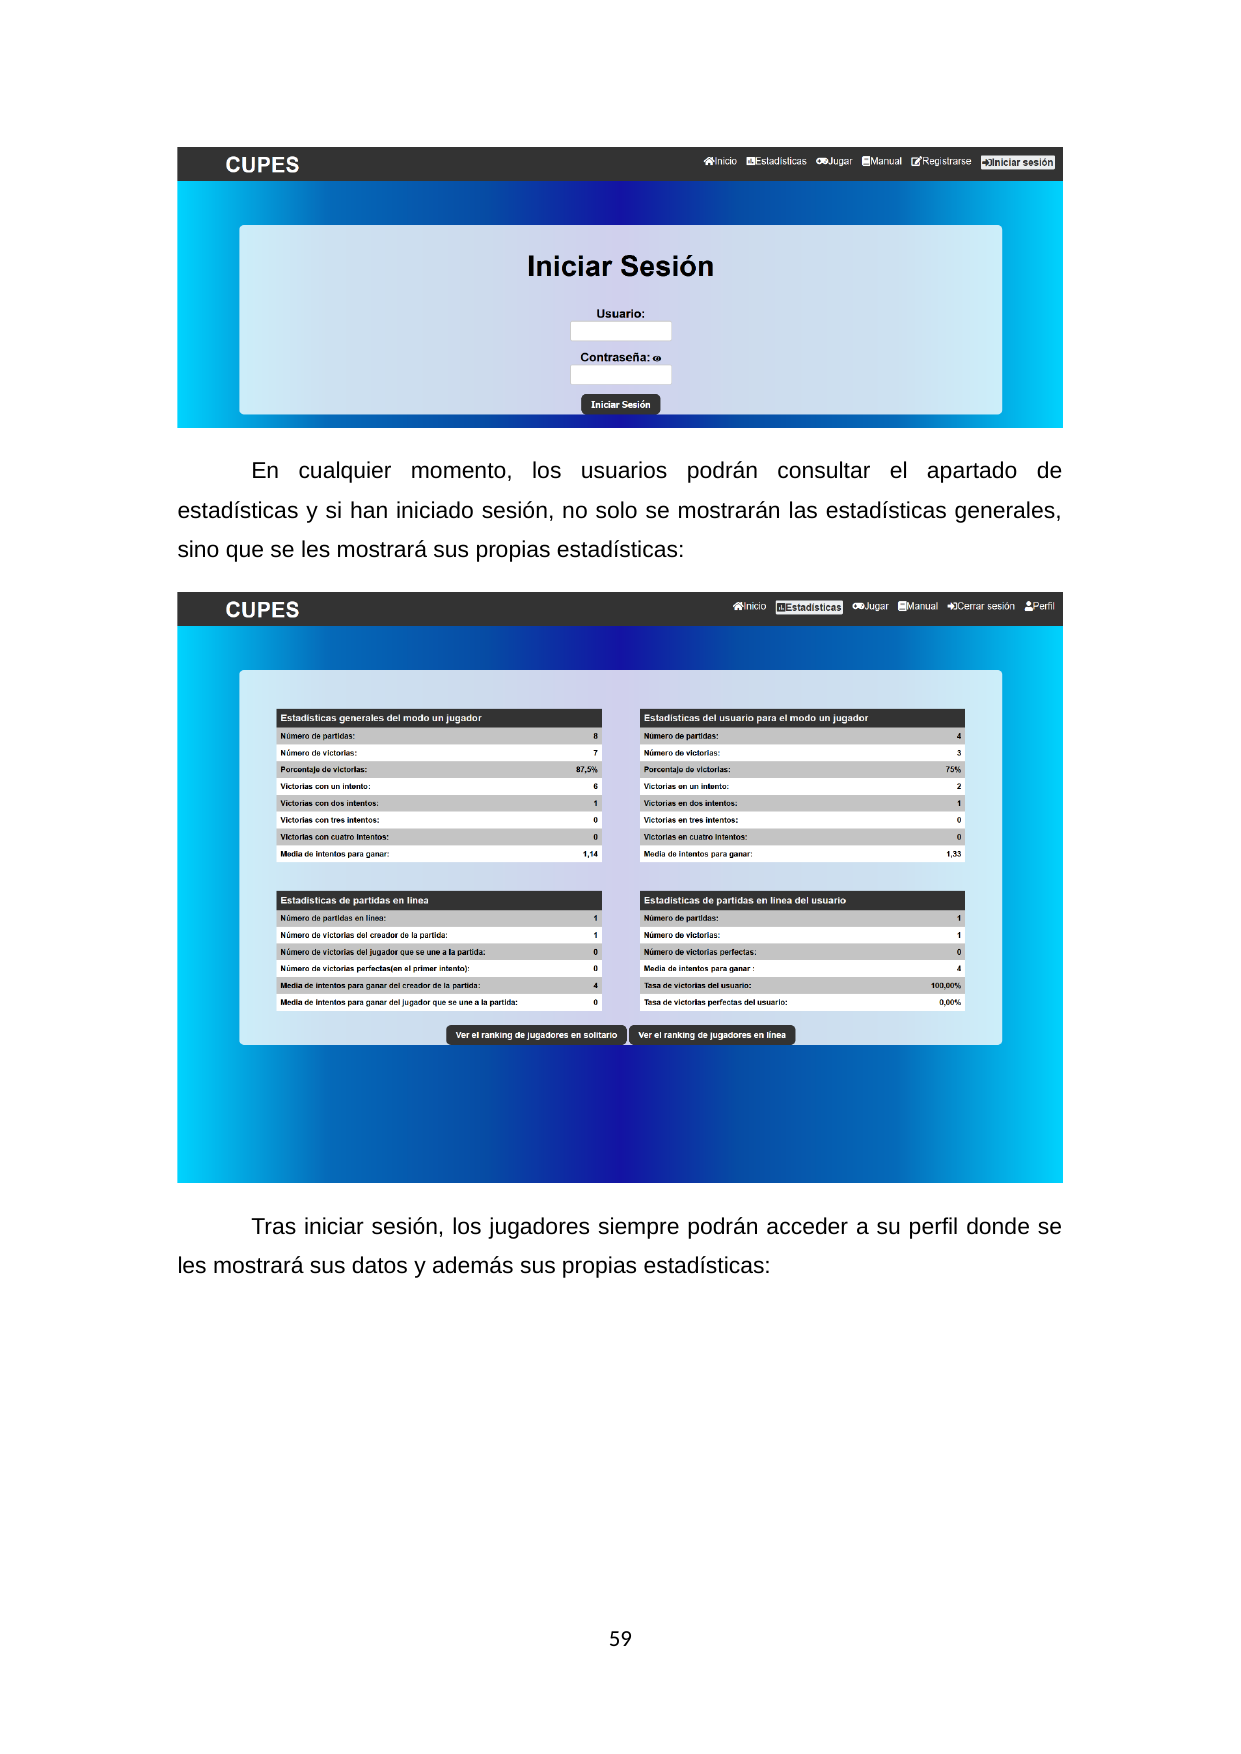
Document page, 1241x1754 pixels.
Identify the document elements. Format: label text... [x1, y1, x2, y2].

text Tras iniciar sesión, los jugadores siempre podrán acceder a su perfil donde se les mostrará sus datos y además sus propias estadísticas: [177, 1213, 1063, 1278]
text En cualquier momento, los usuarios podrán consultar el apartado de estadísticas y si han iniciado sesión, no solo se mostrarán las estadísticas generales, sino que se les mostrará sus propias estadísticas: [177, 457, 1063, 562]
picture [177, 147, 1063, 428]
picture [177, 592, 1063, 1183]
